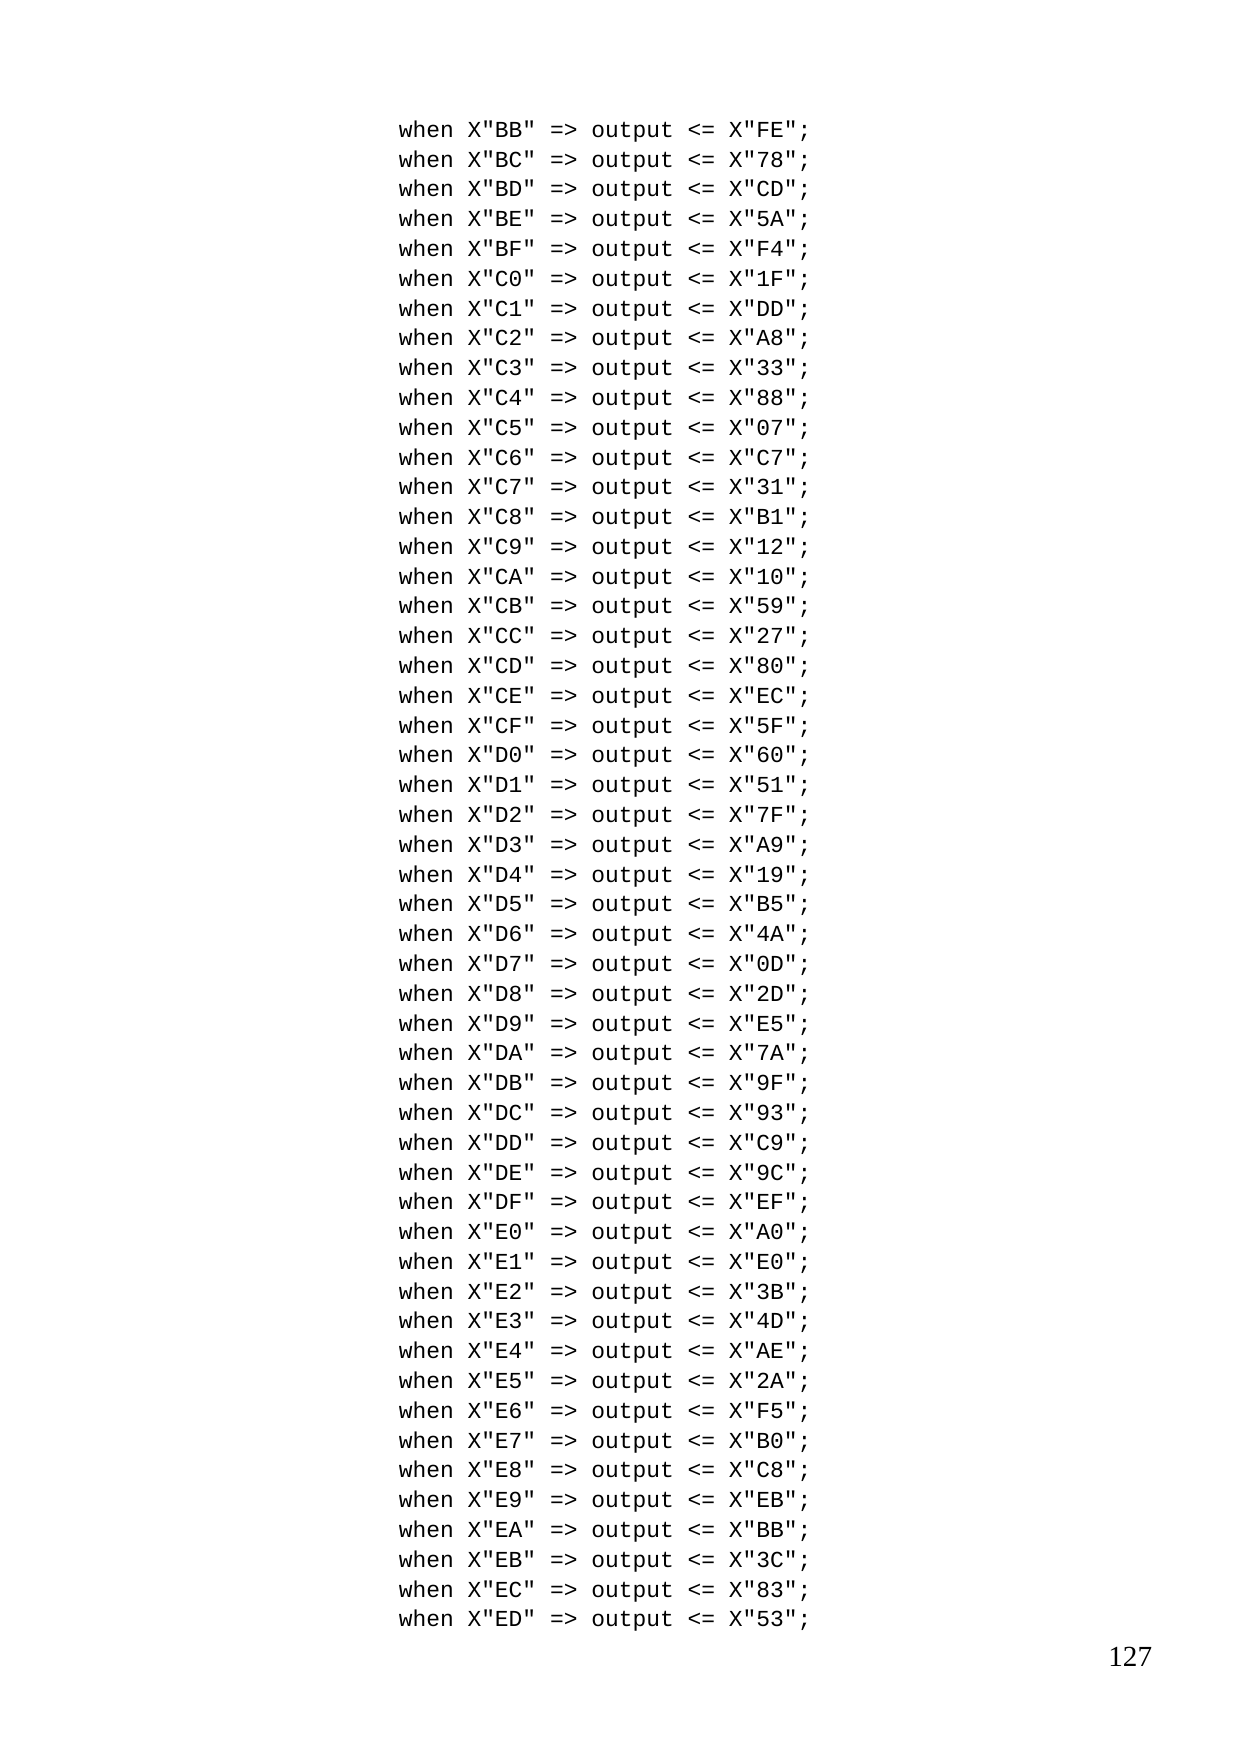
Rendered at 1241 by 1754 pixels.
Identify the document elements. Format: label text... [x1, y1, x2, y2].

text when X"D3" => output <= X"A9"; [177, 833, 1152, 859]
text when X"D4" => output <= X"19"; [177, 863, 1152, 889]
text when X"CF" => output <= X"5F"; [177, 714, 1152, 740]
text when X"E6" => output <= X"F5"; [177, 1399, 1152, 1425]
text when X"D5" => output <= X"B5"; [177, 893, 1152, 919]
text when X"BD" => output <= X"CD"; [177, 178, 1152, 204]
text when X"CA" => output <= X"10"; [177, 565, 1152, 591]
text when X"C4" => output <= X"88"; [177, 386, 1152, 412]
text when X"E9" => output <= X"EB"; [177, 1488, 1152, 1514]
text when X"BE" => output <= X"5A"; [177, 207, 1152, 233]
text when X"EB" => output <= X"3C"; [177, 1548, 1152, 1574]
text when X"E1" => output <= X"E0"; [177, 1250, 1152, 1276]
text when X"DF" => output <= X"EF"; [177, 1191, 1152, 1217]
text when X"D8" => output <= X"2D"; [177, 982, 1152, 1008]
text when X"E3" => output <= X"4D"; [177, 1310, 1152, 1336]
text when X"C0" => output <= X"1F"; [177, 267, 1152, 293]
text when X"E7" => output <= X"B0"; [177, 1429, 1152, 1455]
text when X"C9" => output <= X"12"; [177, 535, 1152, 561]
text when X"D6" => output <= X"4A"; [177, 922, 1152, 948]
text when X"C6" => output <= X"C7"; [177, 446, 1152, 472]
text when X"BC" => output <= X"78"; [177, 148, 1152, 174]
text when X"C5" => output <= X"07"; [177, 416, 1152, 442]
text when X"DE" => output <= X"9C"; [177, 1161, 1152, 1187]
text when X"DC" => output <= X"93"; [177, 1101, 1152, 1127]
text when X"E2" => output <= X"3B"; [177, 1280, 1152, 1306]
text when X"CE" => output <= X"EC"; [177, 684, 1152, 710]
text when X"C8" => output <= X"B1"; [177, 505, 1152, 531]
text when X"D1" => output <= X"51"; [177, 773, 1152, 799]
text when X"BF" => output <= X"F4"; [177, 237, 1152, 263]
text when X"D2" => output <= X"7F"; [177, 803, 1152, 829]
text when X"ED" => output <= X"53"; [177, 1608, 1152, 1634]
text when X"E5" => output <= X"2A"; [177, 1369, 1152, 1395]
text when X"EC" => output <= X"83"; [177, 1578, 1152, 1604]
text when X"CC" => output <= X"27"; [177, 624, 1152, 651]
text when X"DD" => output <= X"C9"; [177, 1131, 1152, 1157]
text when X"C3" => output <= X"33"; [177, 356, 1152, 382]
text when X"E0" => output <= X"A0"; [177, 1220, 1152, 1246]
text when X"DB" => output <= X"9F"; [177, 1071, 1152, 1097]
text when X"D0" => output <= X"60"; [177, 744, 1152, 770]
text when X"CB" => output <= X"59"; [177, 595, 1152, 621]
text when X"C7" => output <= X"31"; [177, 476, 1152, 502]
text when X"D7" => output <= X"0D"; [177, 952, 1152, 978]
text when X"EA" => output <= X"BB"; [177, 1518, 1152, 1544]
text when X"C2" => output <= X"A8"; [177, 327, 1152, 353]
text when X"CD" => output <= X"80"; [177, 654, 1152, 680]
text when X"BB" => output <= X"FE"; [177, 118, 1152, 144]
text when X"C1" => output <= X"DD"; [177, 297, 1152, 323]
text when X"D9" => output <= X"E5"; [177, 1012, 1152, 1038]
text when X"E8" => output <= X"C8"; [177, 1459, 1152, 1485]
text when X"E4" => output <= X"AE"; [177, 1339, 1152, 1366]
text when X"DA" => output <= X"7A"; [177, 1042, 1152, 1068]
